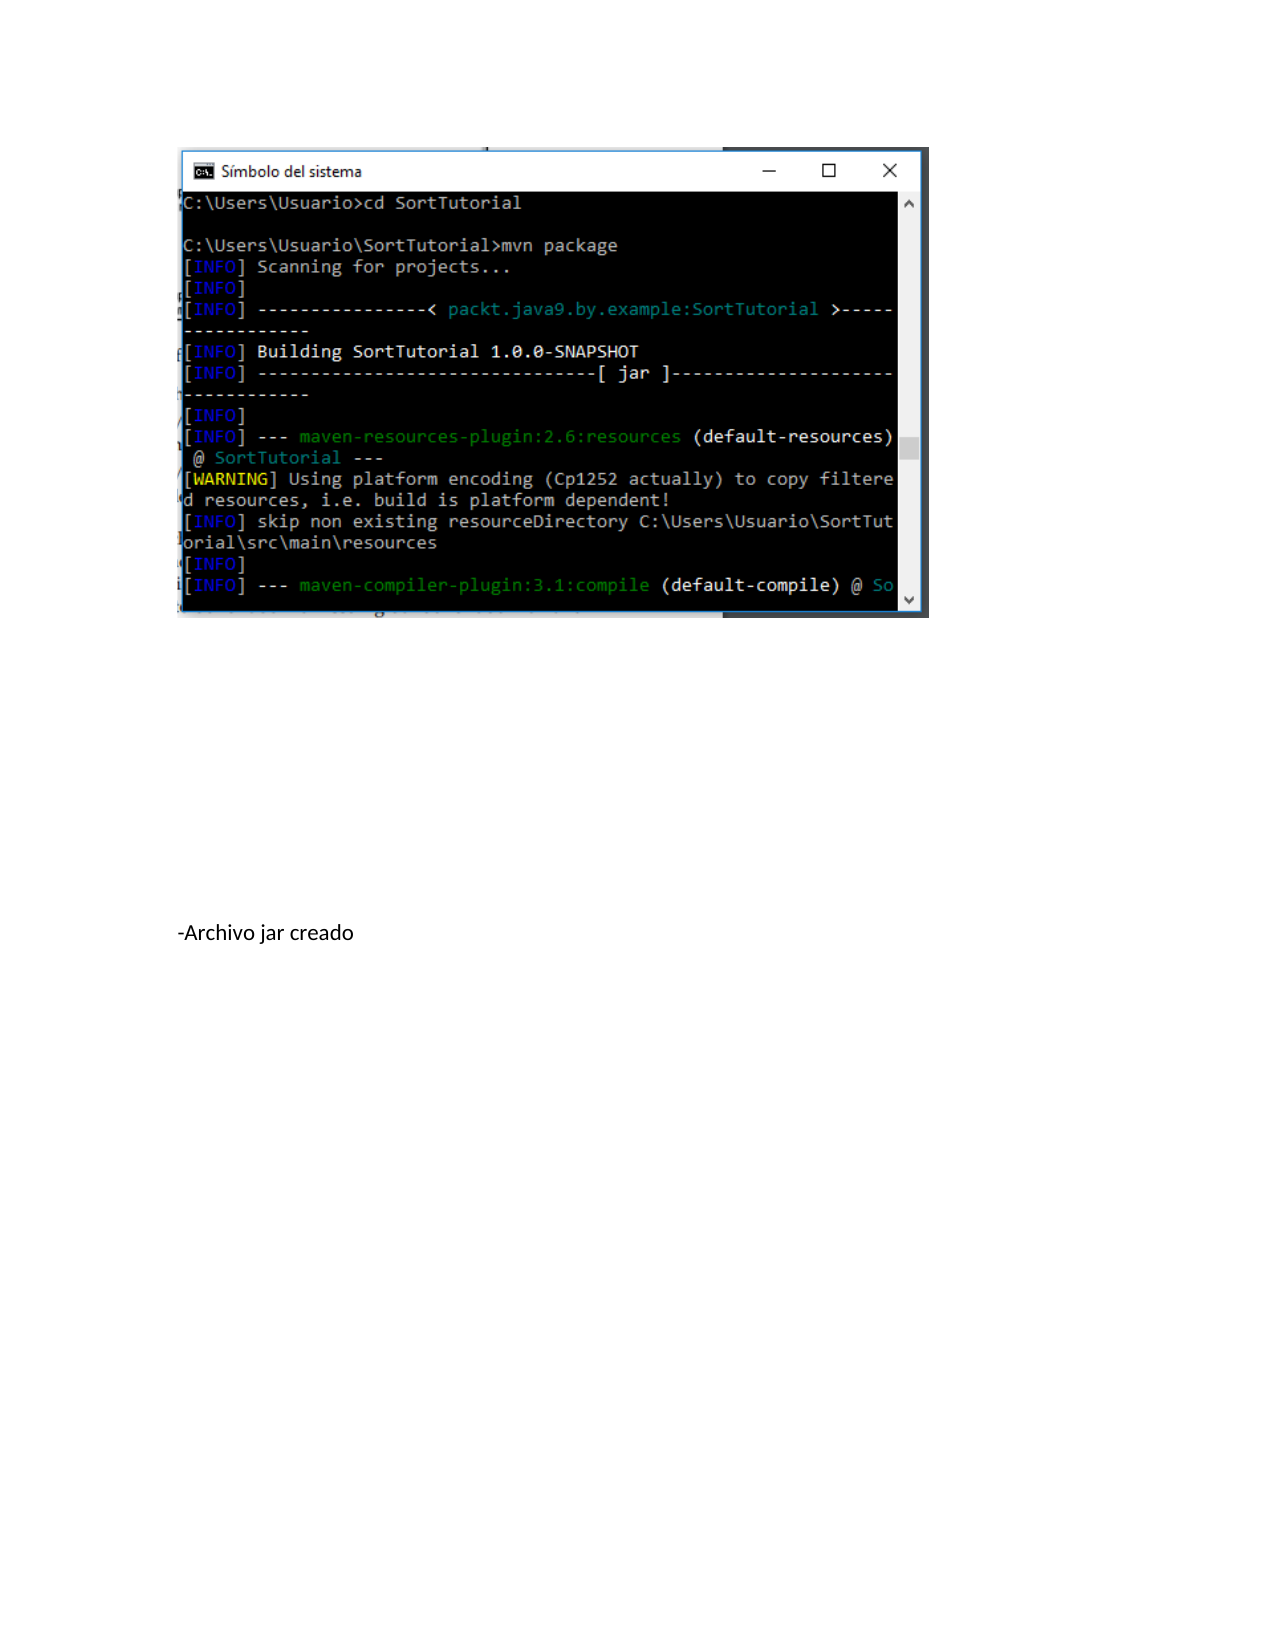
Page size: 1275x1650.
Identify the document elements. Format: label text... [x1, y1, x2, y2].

text -Archivo jar creado [177, 918, 1098, 946]
picture [177, 147, 929, 618]
